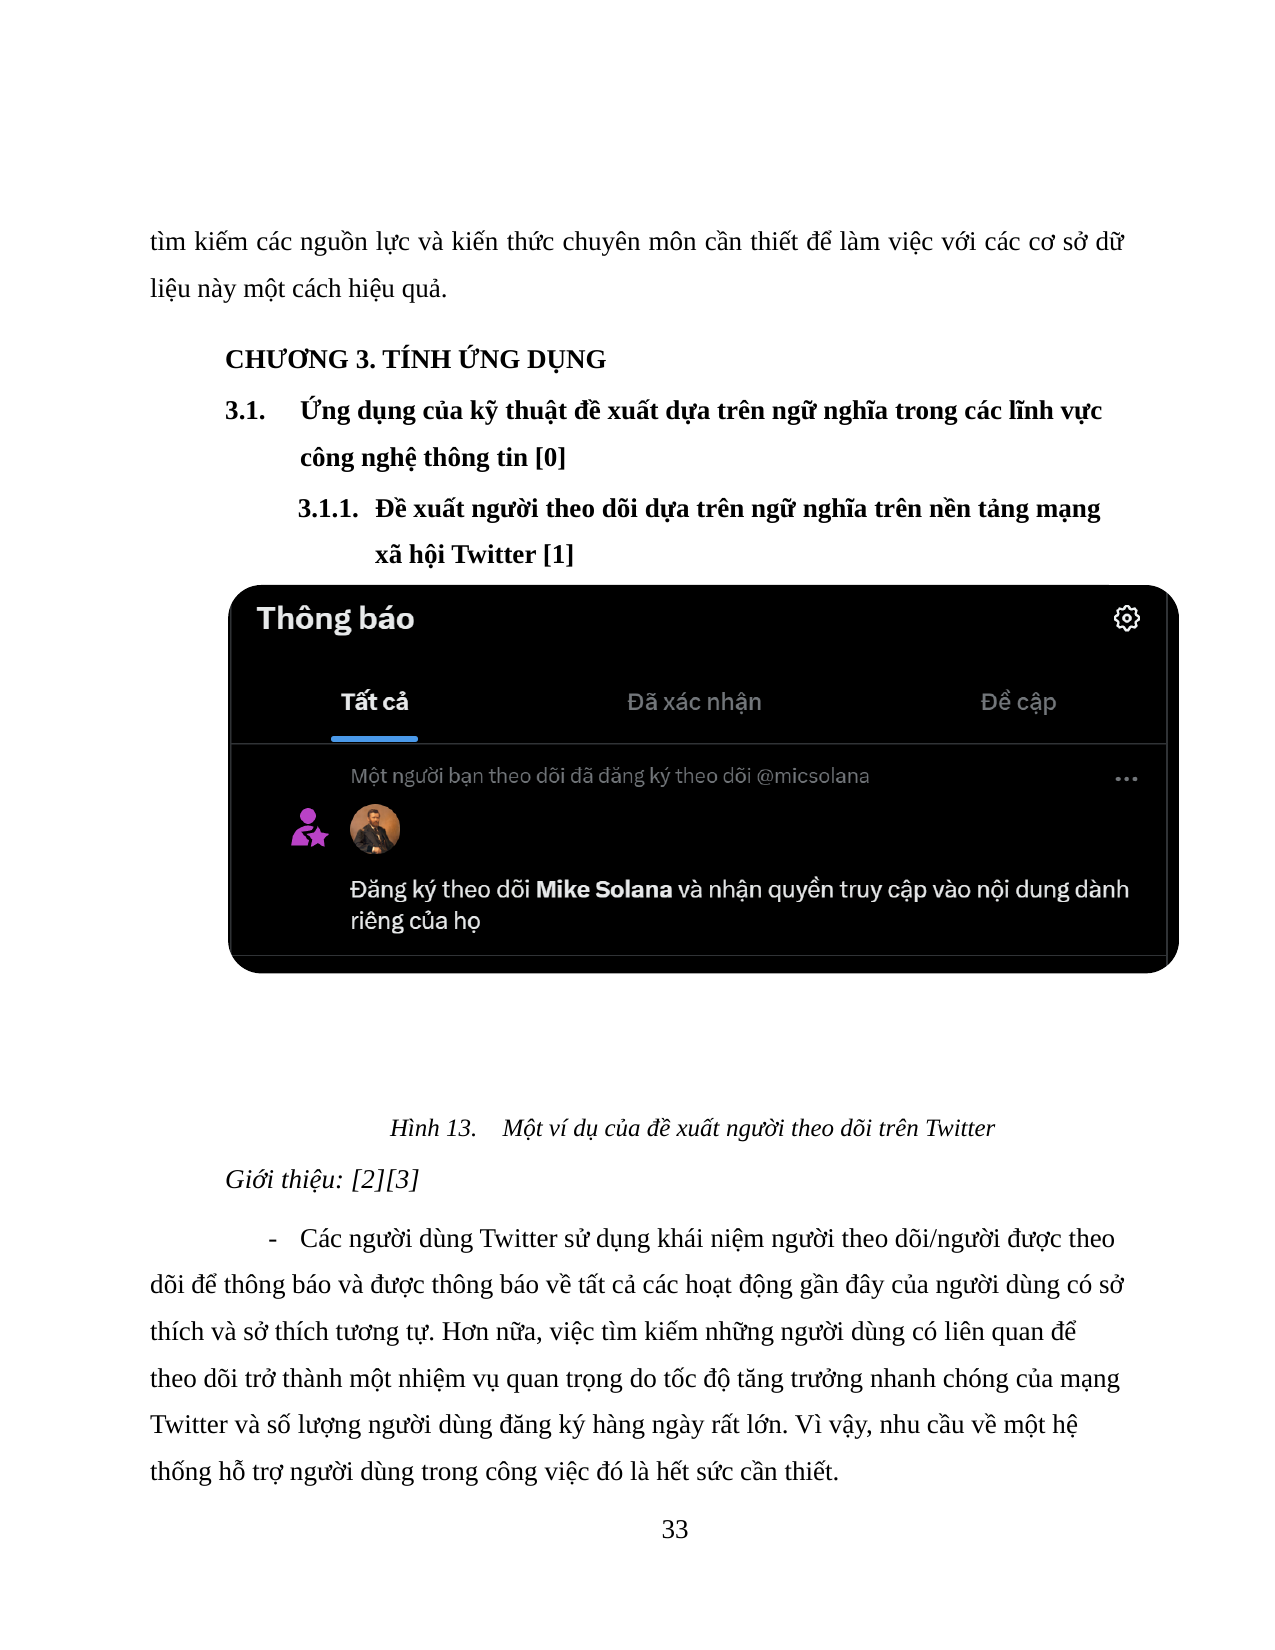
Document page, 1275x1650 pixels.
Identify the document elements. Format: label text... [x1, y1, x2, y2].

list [150, 225, 1125, 303]
text Một ví dụ của đề xuất người theo dõi trên Twitter [262, 1113, 1125, 1142]
list Các người dùng Twitter sử dụng khái niệm người theo dõi/người được theo dõi để thông báo và được thông báo về tất cả các hoạt động gần đây của người dùng có sở thích và sở thích tương tự. Hơn nữa, việc tìm kiếm những người dùng có liên quan để theo dõi trở thành một nhiệm vụ quan trọng do tốc độ tăng trưởng nhanh chóng của mạng Twitter và số lượng người dùng đăng ký hàng ngày rất lớn. Vì vậy, nhu cầu về một hệ thống hỗ trợ người dùng trong công việc đó là hết sức cần thiết. [150, 1222, 1125, 1486]
subtitle Ứng dụng của kỹ thuật đề xuất dựa trên ngữ nghĩa trong các lĩnh vực công nghệ thông tin [0] [225, 394, 1125, 472]
subtitle Đề xuất người theo dõi dựa trên ngữ nghĩa trên nền tảng mạng xã hội Twitter [1] [298, 492, 1125, 569]
subtitle CHƯƠNG 3. TÍNH ỨNG DỤNG [150, 343, 1125, 374]
text Giới thiệu: [2][3] [150, 1163, 1125, 1194]
picture [228, 584, 1179, 974]
